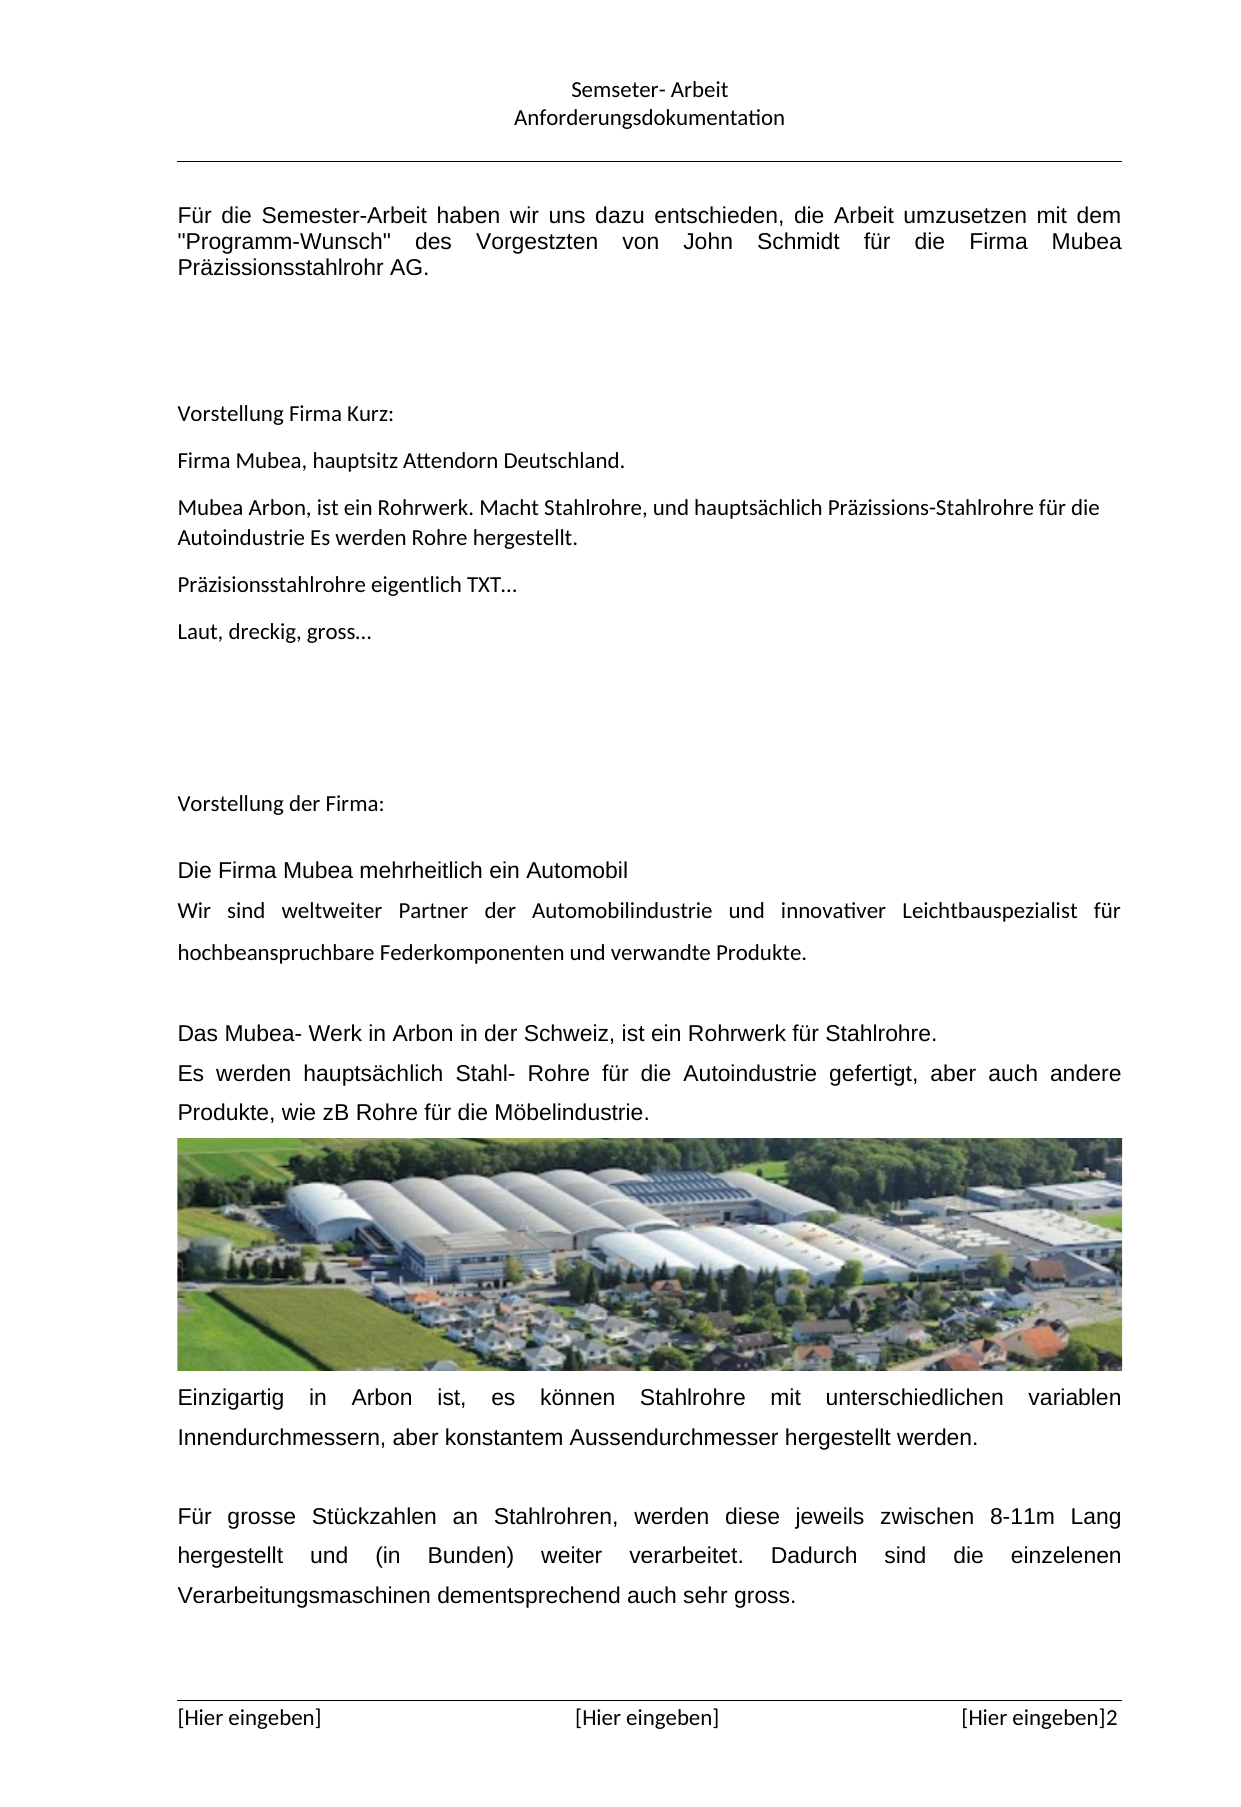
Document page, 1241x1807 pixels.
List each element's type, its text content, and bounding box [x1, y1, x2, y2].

text Laut, dreckig, gross… [177, 617, 1122, 645]
picture [177, 1138, 1123, 1371]
text Einzigartig in Arbon ist, es können Stahlrohre mit unterschiedlichen variablen Innendurchmessern, aber konstantem Aussendurchmesser hergestellt werden. [177, 1384, 1122, 1450]
text Firma Mubea, hauptsitz Attendorn Deutschland. [177, 446, 1122, 474]
text Präzisionsstahlrohre eigentlich TXT… [177, 570, 1122, 598]
text Es werden hauptsächlich Stahl- Rohre für die Autoindustrie gefertigt, aber auch andere Produkte, wie zB Rohre für die Möbelindustrie. [177, 1059, 1122, 1125]
text Für grosse Stückzahlen an Stahlrohren, werden diese jeweils zwischen 8-11m Lang hergestellt und (in Bunden) weiter verarbeitet. Dadurch sind die einzelenen Verarbeitungsmaschinen dementsprechend auch sehr gross. [177, 1503, 1122, 1608]
text Vorstellung Firma Kurz: [177, 399, 1122, 427]
text Die Firma Mubea mehrheitlich ein Automobil [177, 857, 1122, 883]
text Das Mubea- Werk in Arbon in der Schweiz, ist ein Rohrwerk für Stahlrohre. [177, 1020, 1122, 1046]
text Wir sind weltweiter Partner der Automobilindustrie und innovativer Leichtbauspezialist für hochbeanspruchbare Federkomponenten und verwandte Produkte. [177, 897, 1122, 967]
text Mubea Arbon, ist ein Rohrwerk. Macht Stahlrohre, und hauptsächlich Präzissions-Stahlrohre für die Autoindustrie Es werden Rohre hergestellt. [177, 493, 1122, 551]
text Vorstellung der Firma: [177, 789, 1122, 818]
text Für die Semester-Arbeit haben wir uns dazu entschieden, die Arbeit umzusetzen mit dem "Programm-Wunsch" des Vorgestzten von John Schmidt für die Firma Mubea Präzissionsstahlrohr AG. [177, 202, 1122, 281]
